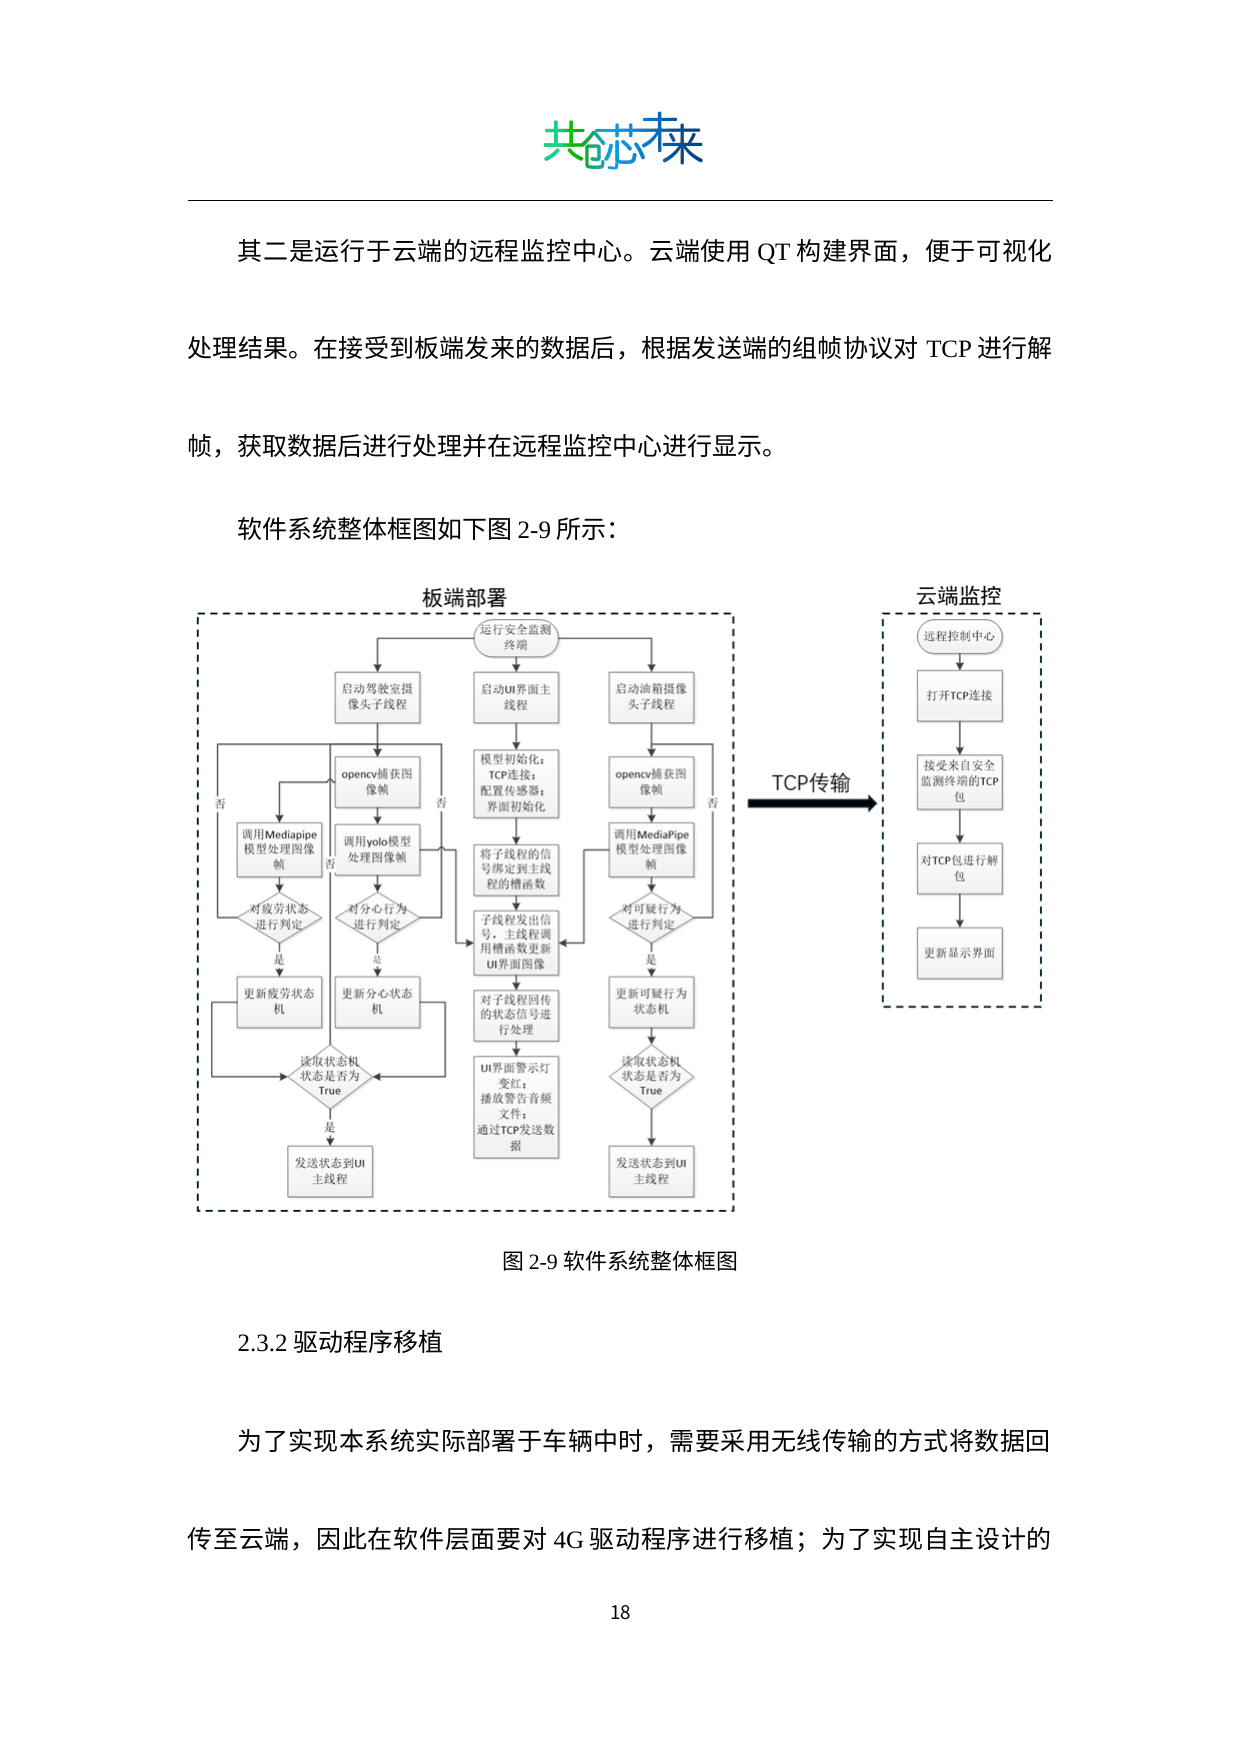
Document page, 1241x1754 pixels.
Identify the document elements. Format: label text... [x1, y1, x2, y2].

text 其二是运行于云端的远程监控中心。云端使用QT构建界面，便于可视化处理结果。在接受到板端发来的数据后，根据发送端的组帧协议对TCP进行解帧，获取数据后进行处理并在远程监控中心进行显示。 [187, 217, 1053, 477]
text 为了实现本系统实际部署于车辆中时，需要采用无线传输的方式将数据回传至云端，因此在软件层面要对4G驱动程序进行移植；为了实现自主设计的生理参数检测模块能够与服务器端建立数据链路，需要对WIFI驱动进行移植。 [187, 1407, 1053, 1570]
text 2.3.2 驱动程序移植 [187, 1308, 1053, 1373]
picture [510, 88, 730, 198]
picture [187, 578, 1053, 1218]
text 图2-9 软件系统整体框图 [187, 1243, 1053, 1276]
text 软件系统整体框图如下图2-9所示： [187, 495, 1053, 560]
